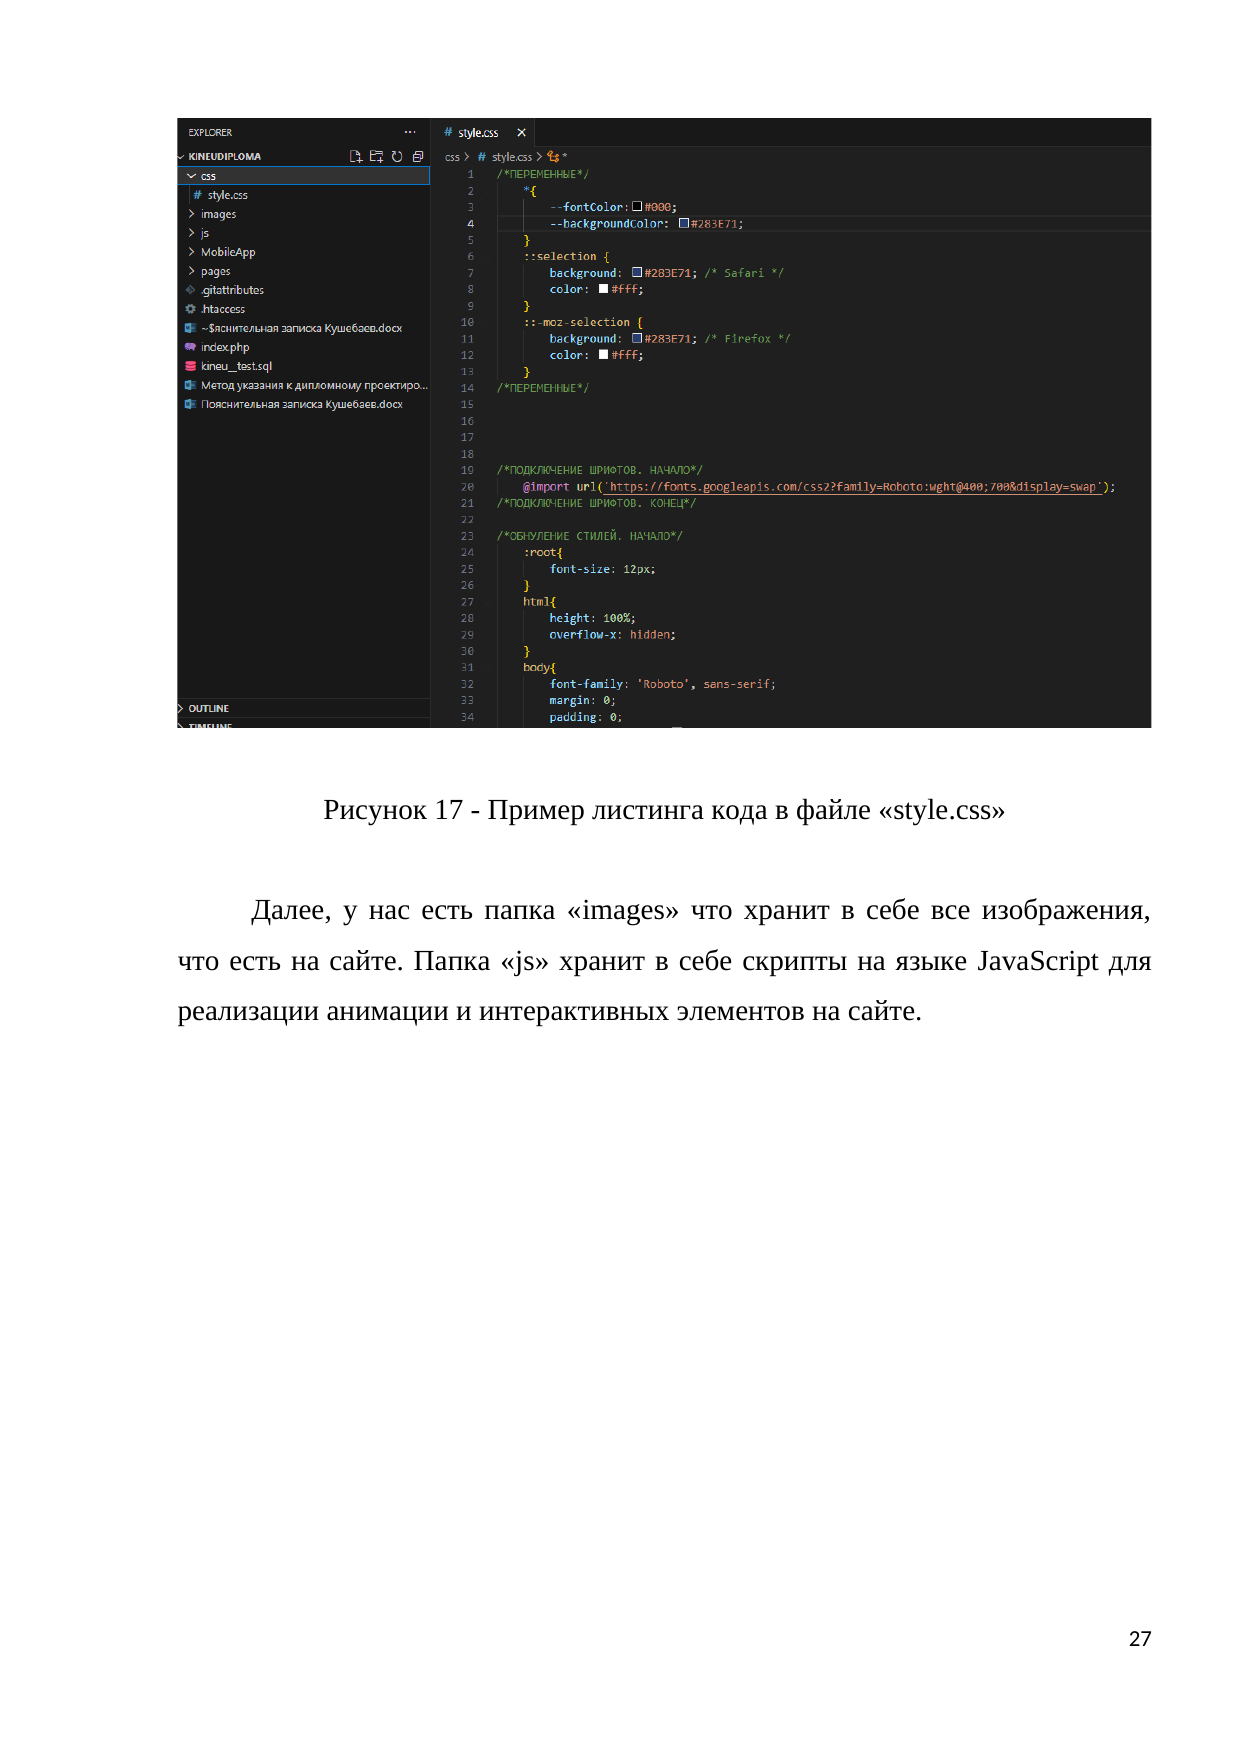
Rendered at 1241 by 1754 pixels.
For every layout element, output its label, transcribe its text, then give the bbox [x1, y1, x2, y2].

text Рисунок 17 - Пример листинга кода в файле «style.css» [177, 792, 1152, 825]
text Далее, у нас есть папка «images» что хранит в себе все изображения, что есть на сайте. Папка «js» хранит в себе скрипты на языке JavaScript для реализации анимации и интерактивных элементов на сайте. [177, 892, 1152, 1027]
picture [177, 118, 1152, 728]
